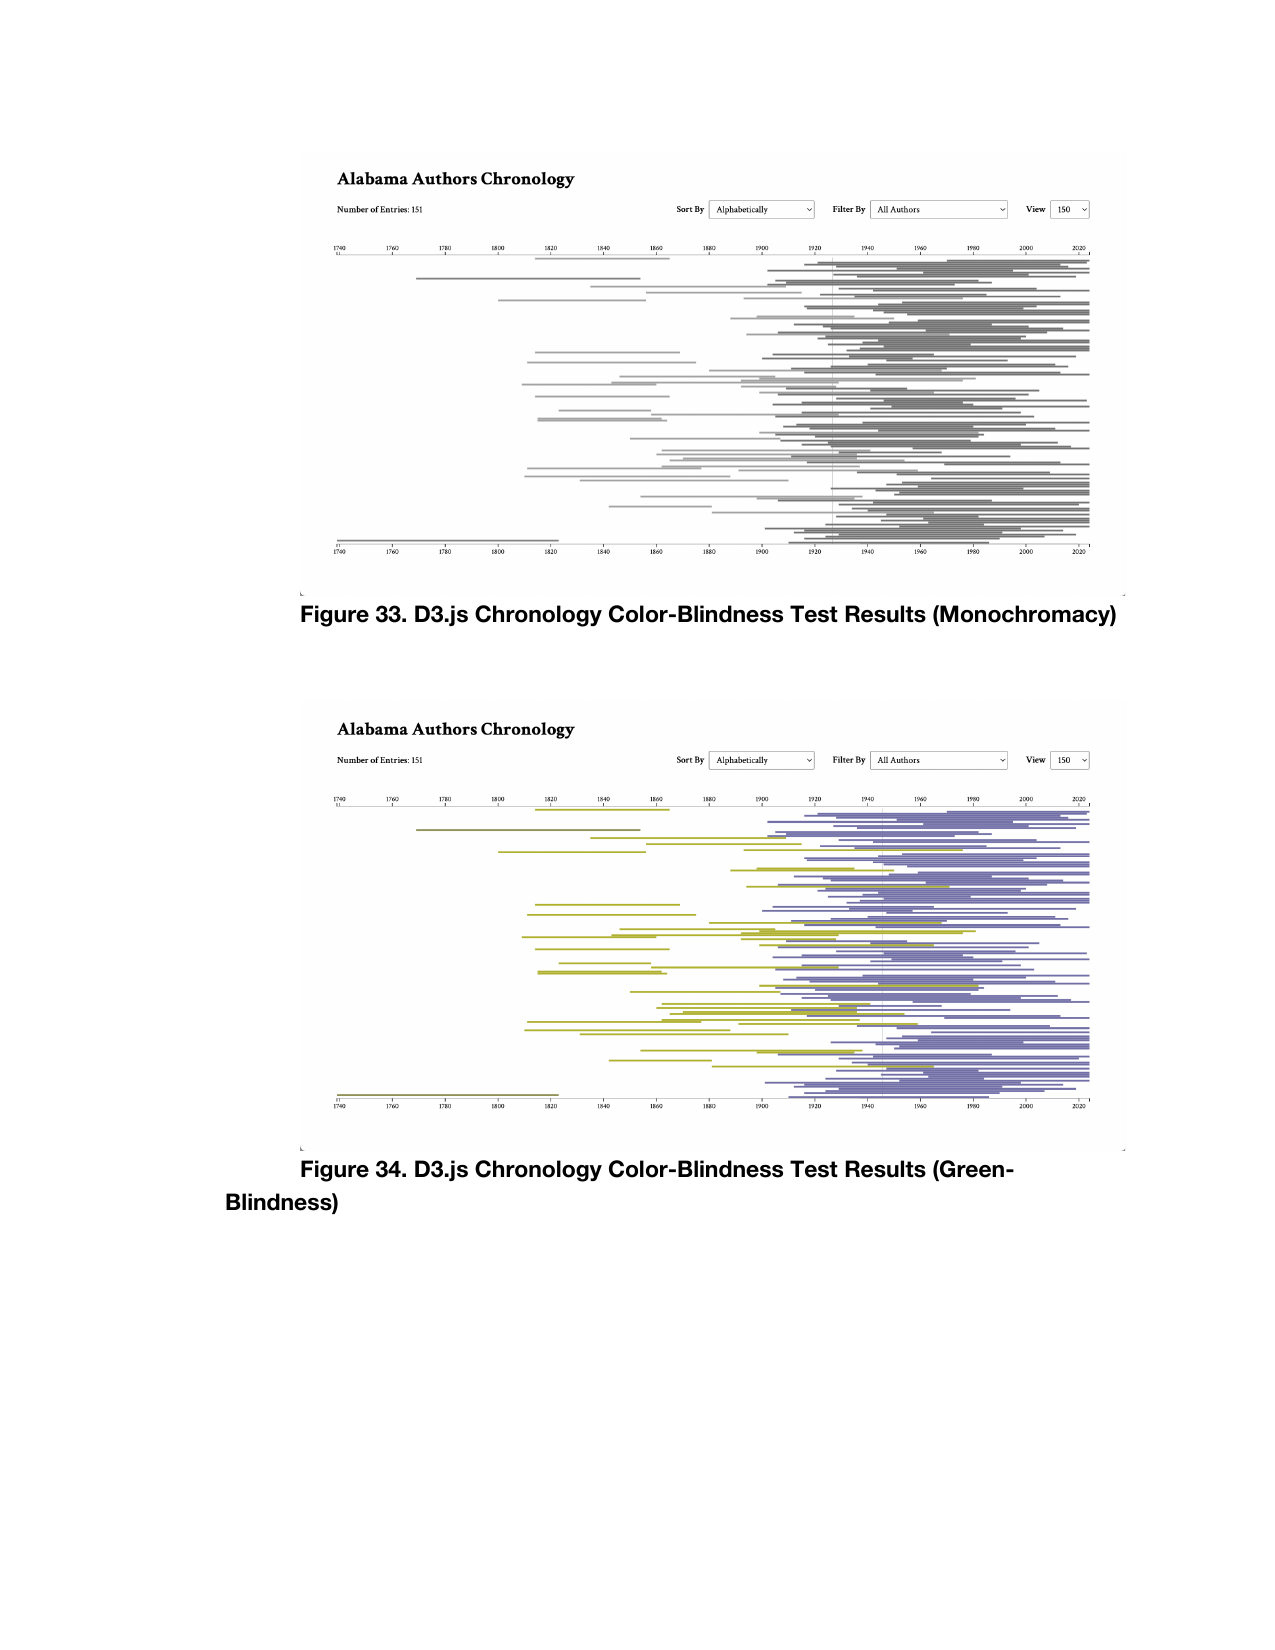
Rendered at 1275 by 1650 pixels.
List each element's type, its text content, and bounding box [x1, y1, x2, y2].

text Figure 33. D3.js Chronology Color-Blindness Test Results (Monochromacy) [225, 600, 1125, 629]
text Figure 34. D3.js Chronology Color-Blindness Test Results (Green-Blindness) [225, 1155, 1125, 1217]
picture [300, 150, 1125, 596]
picture [300, 699, 1125, 1151]
